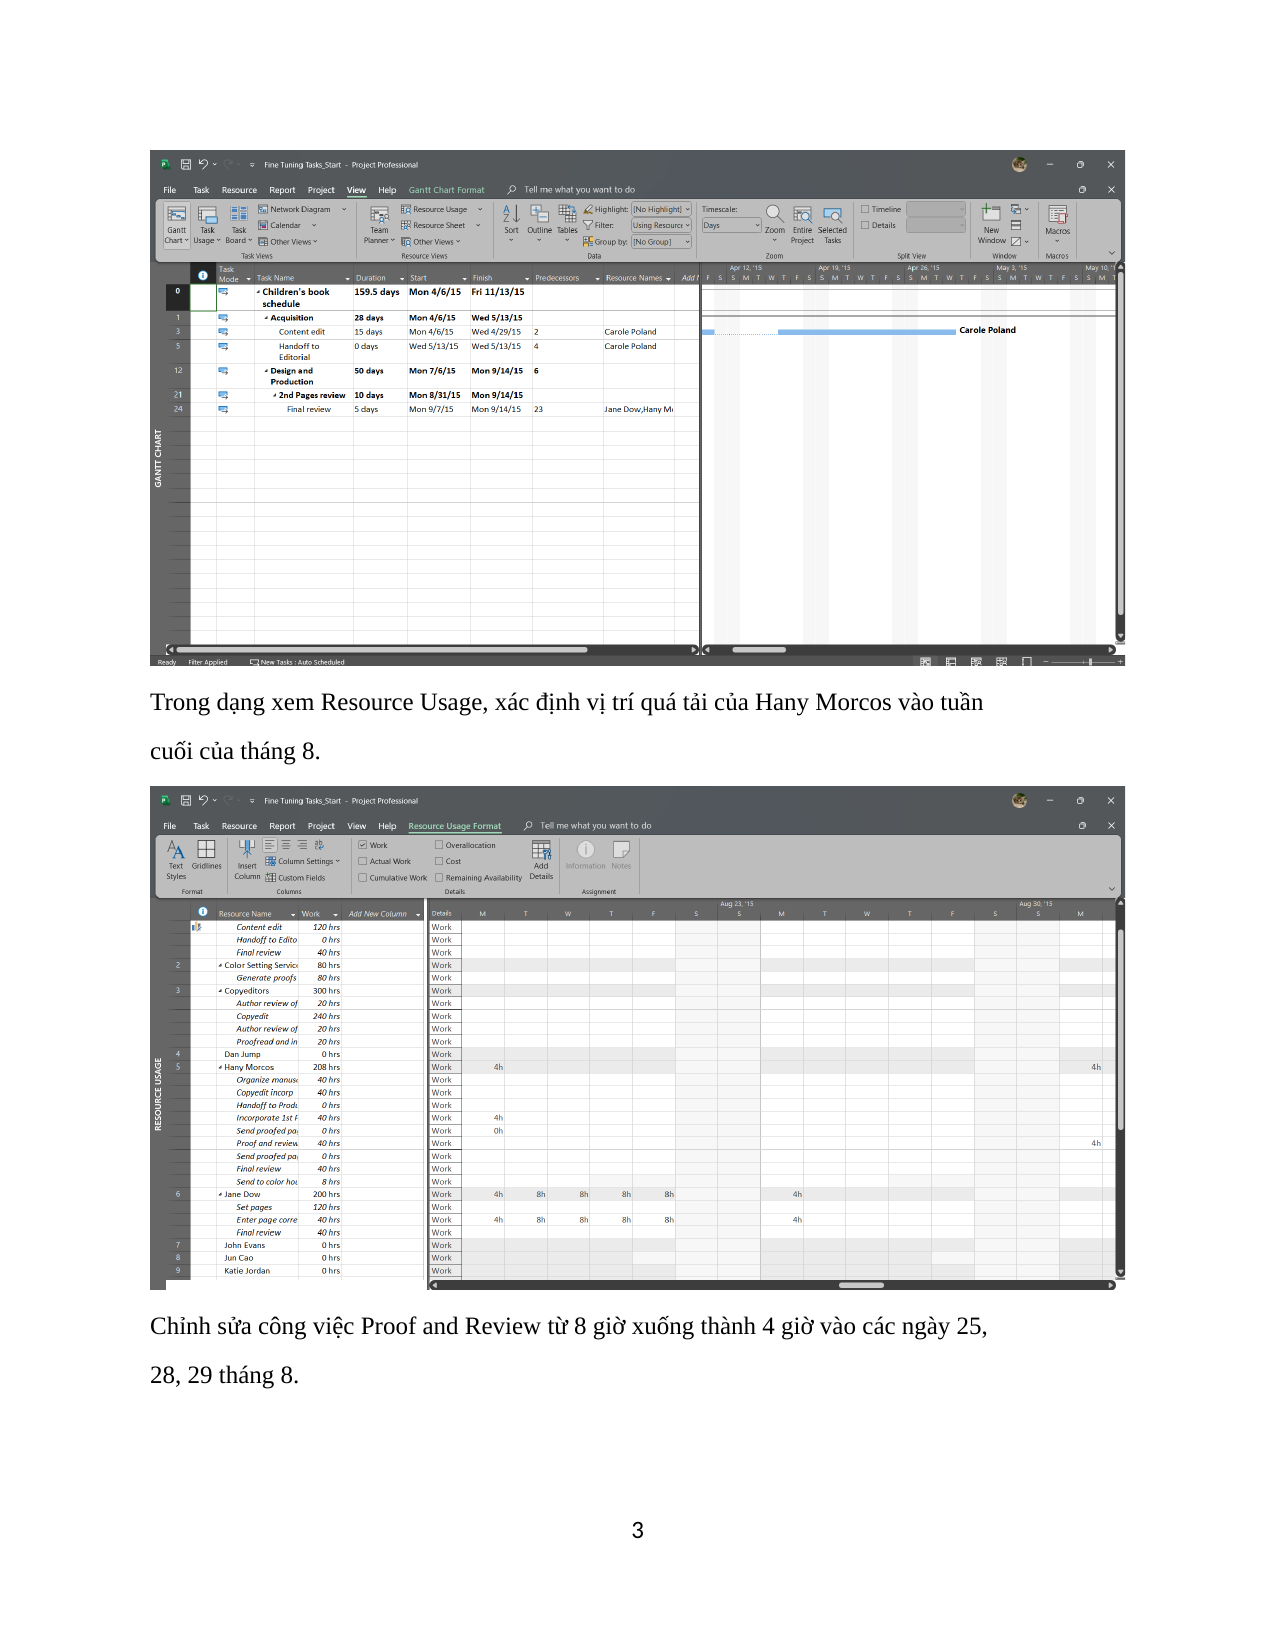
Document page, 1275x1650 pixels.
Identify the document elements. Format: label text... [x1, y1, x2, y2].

picture [150, 786, 1125, 1290]
text cuối của tháng 8. [150, 736, 1125, 765]
text Chỉnh sửa công việc Proof and Review từ 8 giờ xuống thành 4 giờ vào các ngày 25, [150, 1311, 1125, 1339]
text 28, 29 tháng 8. [150, 1361, 1125, 1389]
text Trong dạng xem Resource Usage, xác định vị trí quá tải của Hany Morcos vào tuần [150, 687, 1125, 715]
picture [150, 150, 1125, 666]
